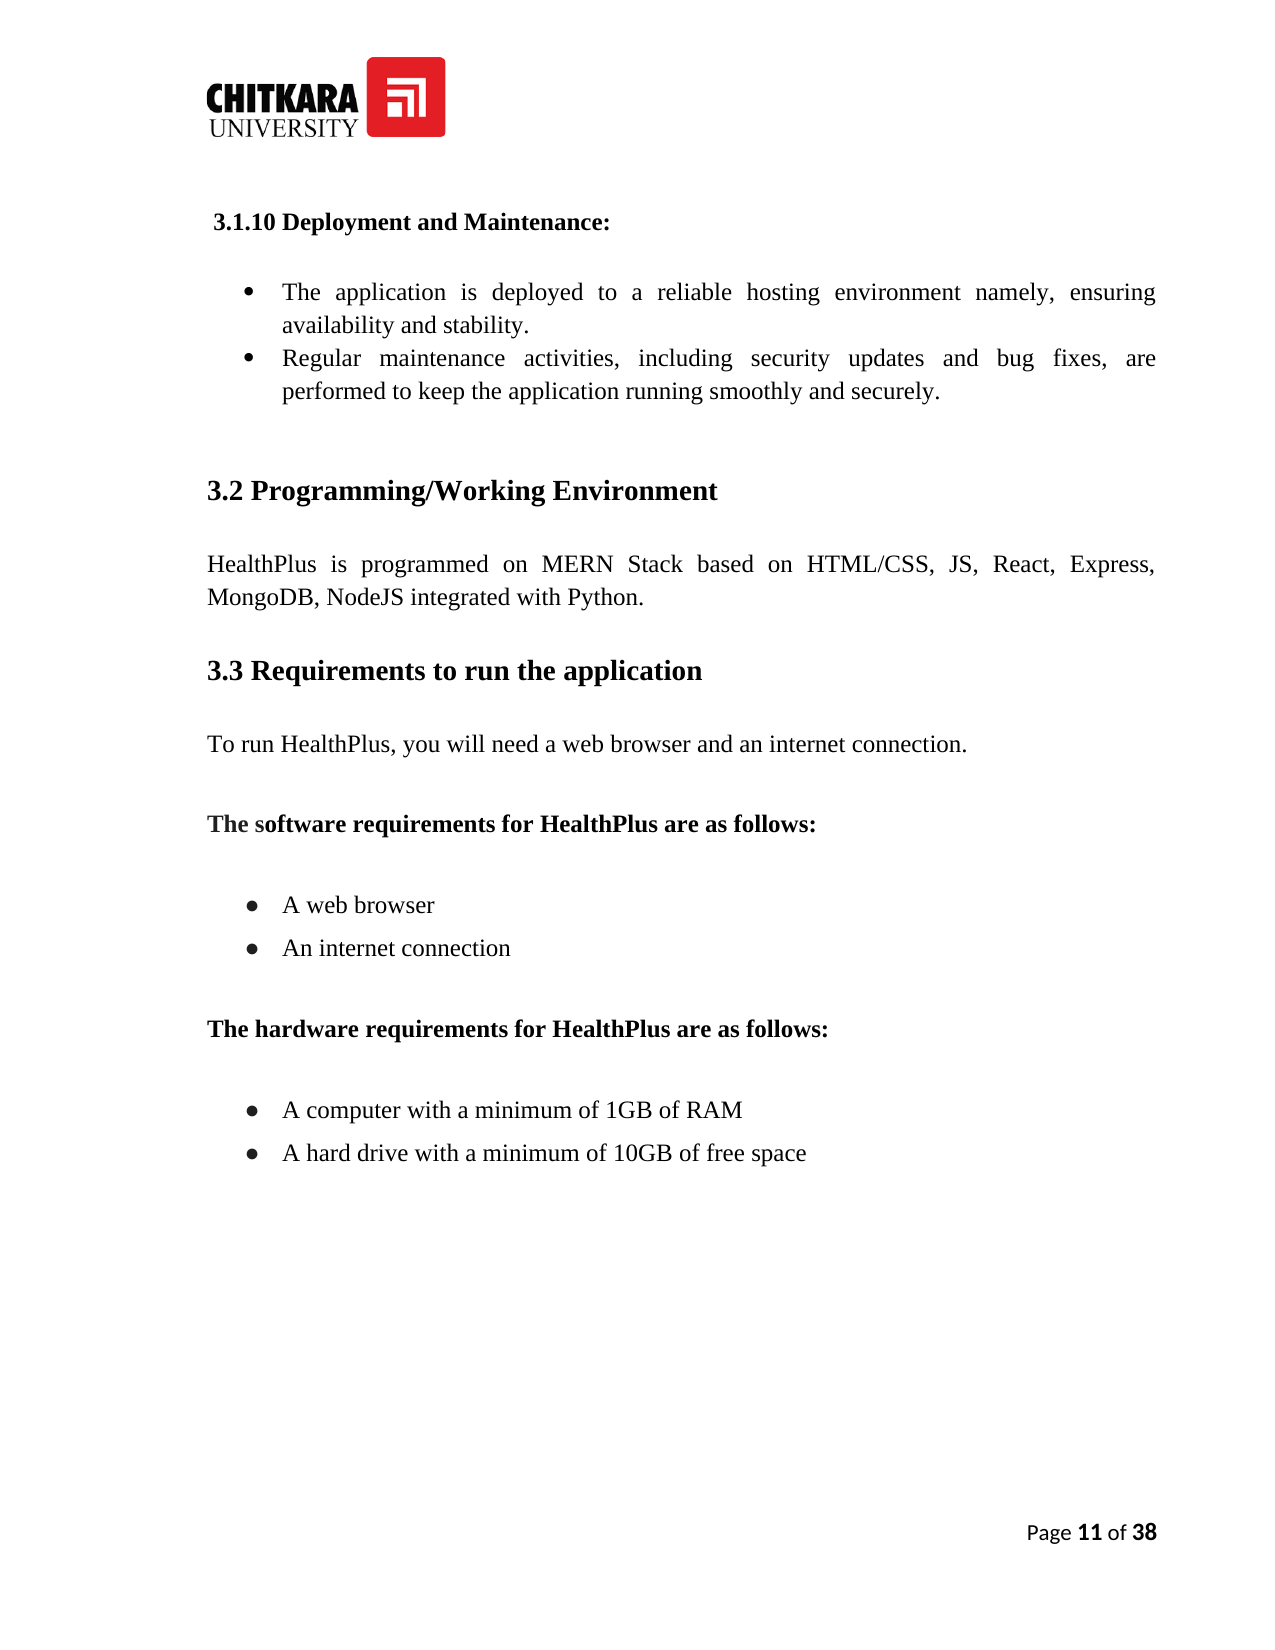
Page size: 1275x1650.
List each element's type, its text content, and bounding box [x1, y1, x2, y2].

list A web browser [244, 890, 1157, 919]
list Deployment and Maintenance: [244, 207, 1157, 236]
text To run HealthPlus, you will need a web browser and an internet connection. [207, 729, 1157, 758]
subtitle 3.3 Requirements to run the application [207, 653, 1157, 686]
picture [206, 57, 446, 137]
subtitle 3.2 Programming/Working Environment [207, 473, 1157, 507]
text The hardware requirements for HealthPlus are as follows: [207, 1014, 1157, 1043]
text The software requirements for HealthPlus are as follows: [207, 809, 1157, 838]
list A hard drive with a minimum of 10GB of free space [244, 1138, 1157, 1167]
list A computer with a minimum of 1GB of RAM [244, 1095, 1157, 1124]
list The application is deployed to a reliable hosting environment namely, ensuring availability and stability. [244, 277, 1157, 339]
list An internet connection [244, 933, 1157, 962]
text HealthPlus is programmed on MERN Stack based on HTML/CSS, JS, React, Express, MongoDB, NodeJS integrated with Python. [207, 549, 1157, 611]
list Regular maintenance activities, including security updates and bug fixes, are performed to keep the application running smoothly and securely. [244, 343, 1157, 405]
